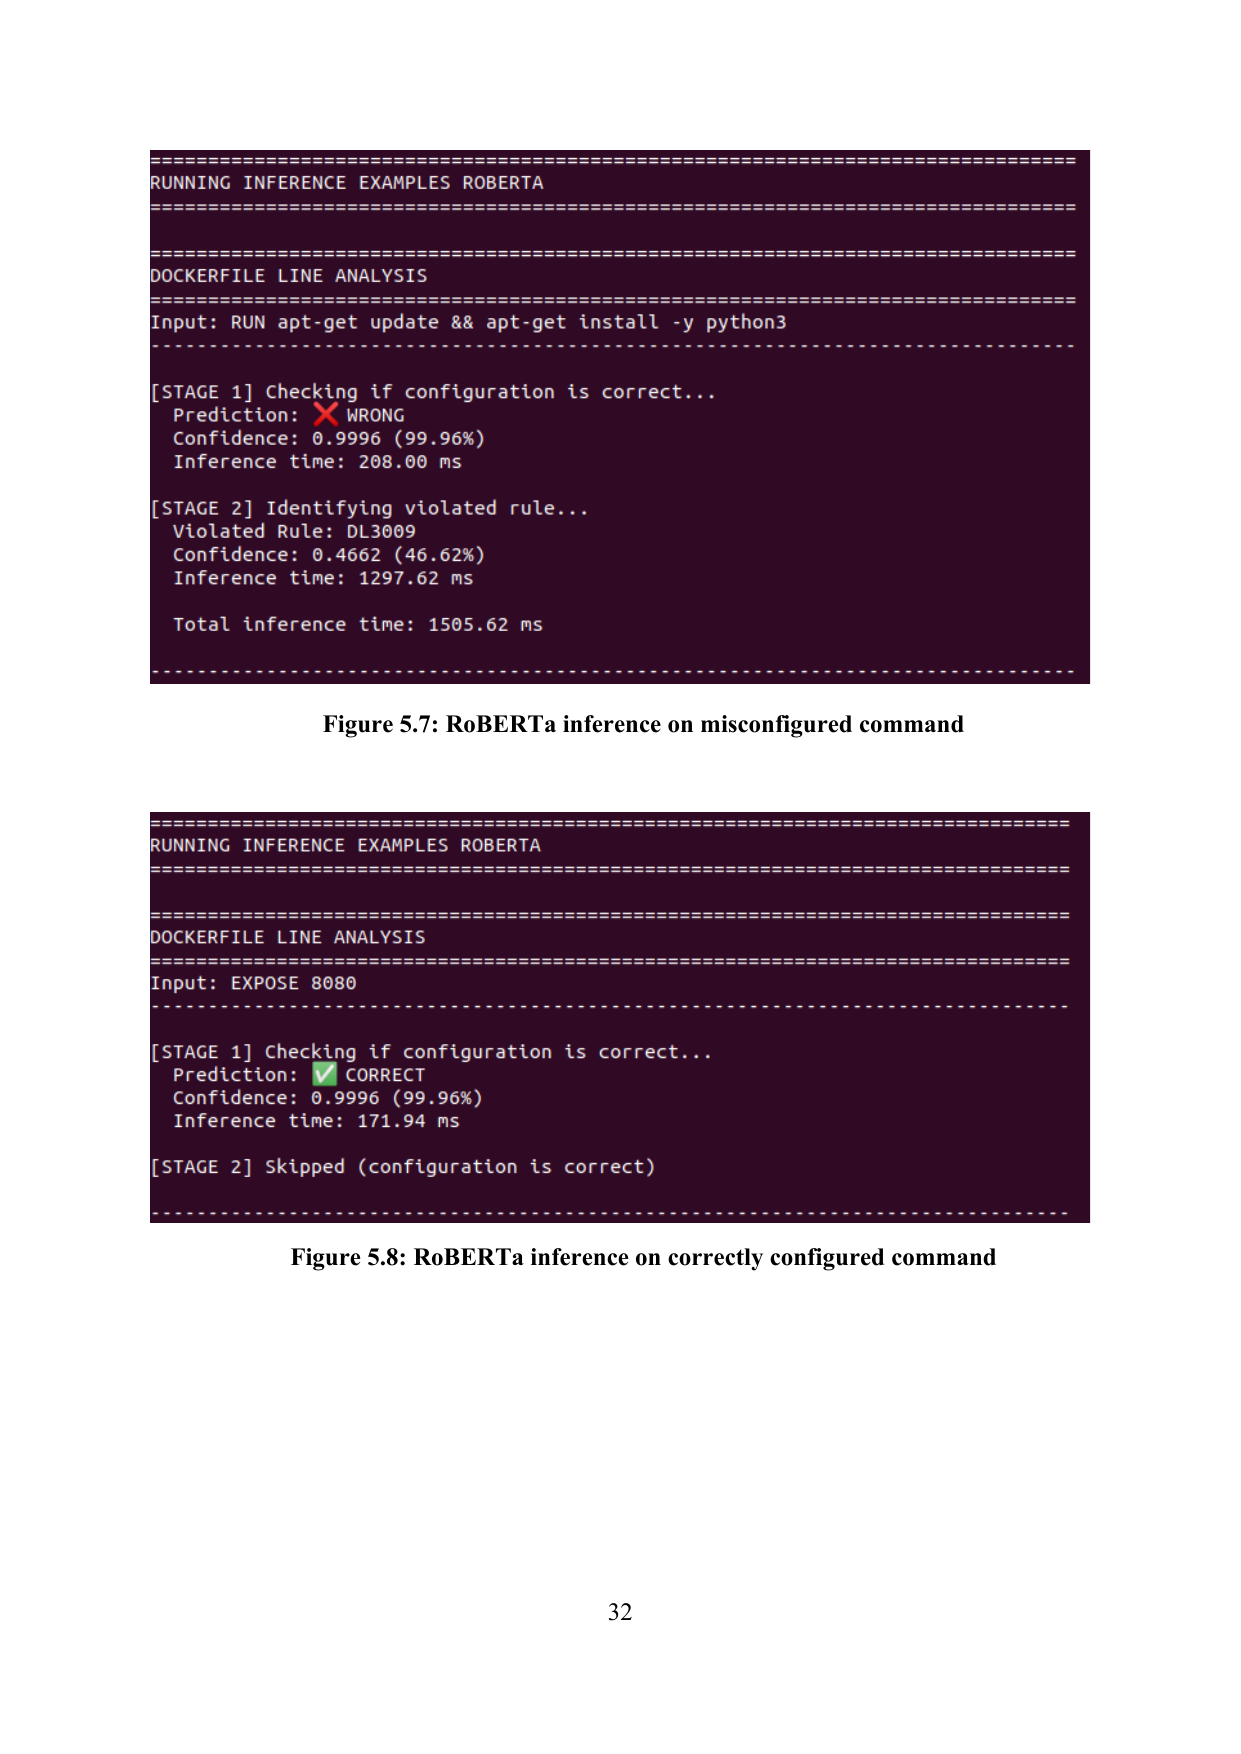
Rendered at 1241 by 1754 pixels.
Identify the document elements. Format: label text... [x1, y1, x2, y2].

text Figure 5.8: RoBERTa inference on correctly configured command [150, 1243, 1090, 1271]
picture [150, 812, 1091, 1223]
text Figure 5.7: RoBERTa inference on misconfigured command [150, 710, 1090, 737]
picture [150, 150, 1091, 684]
